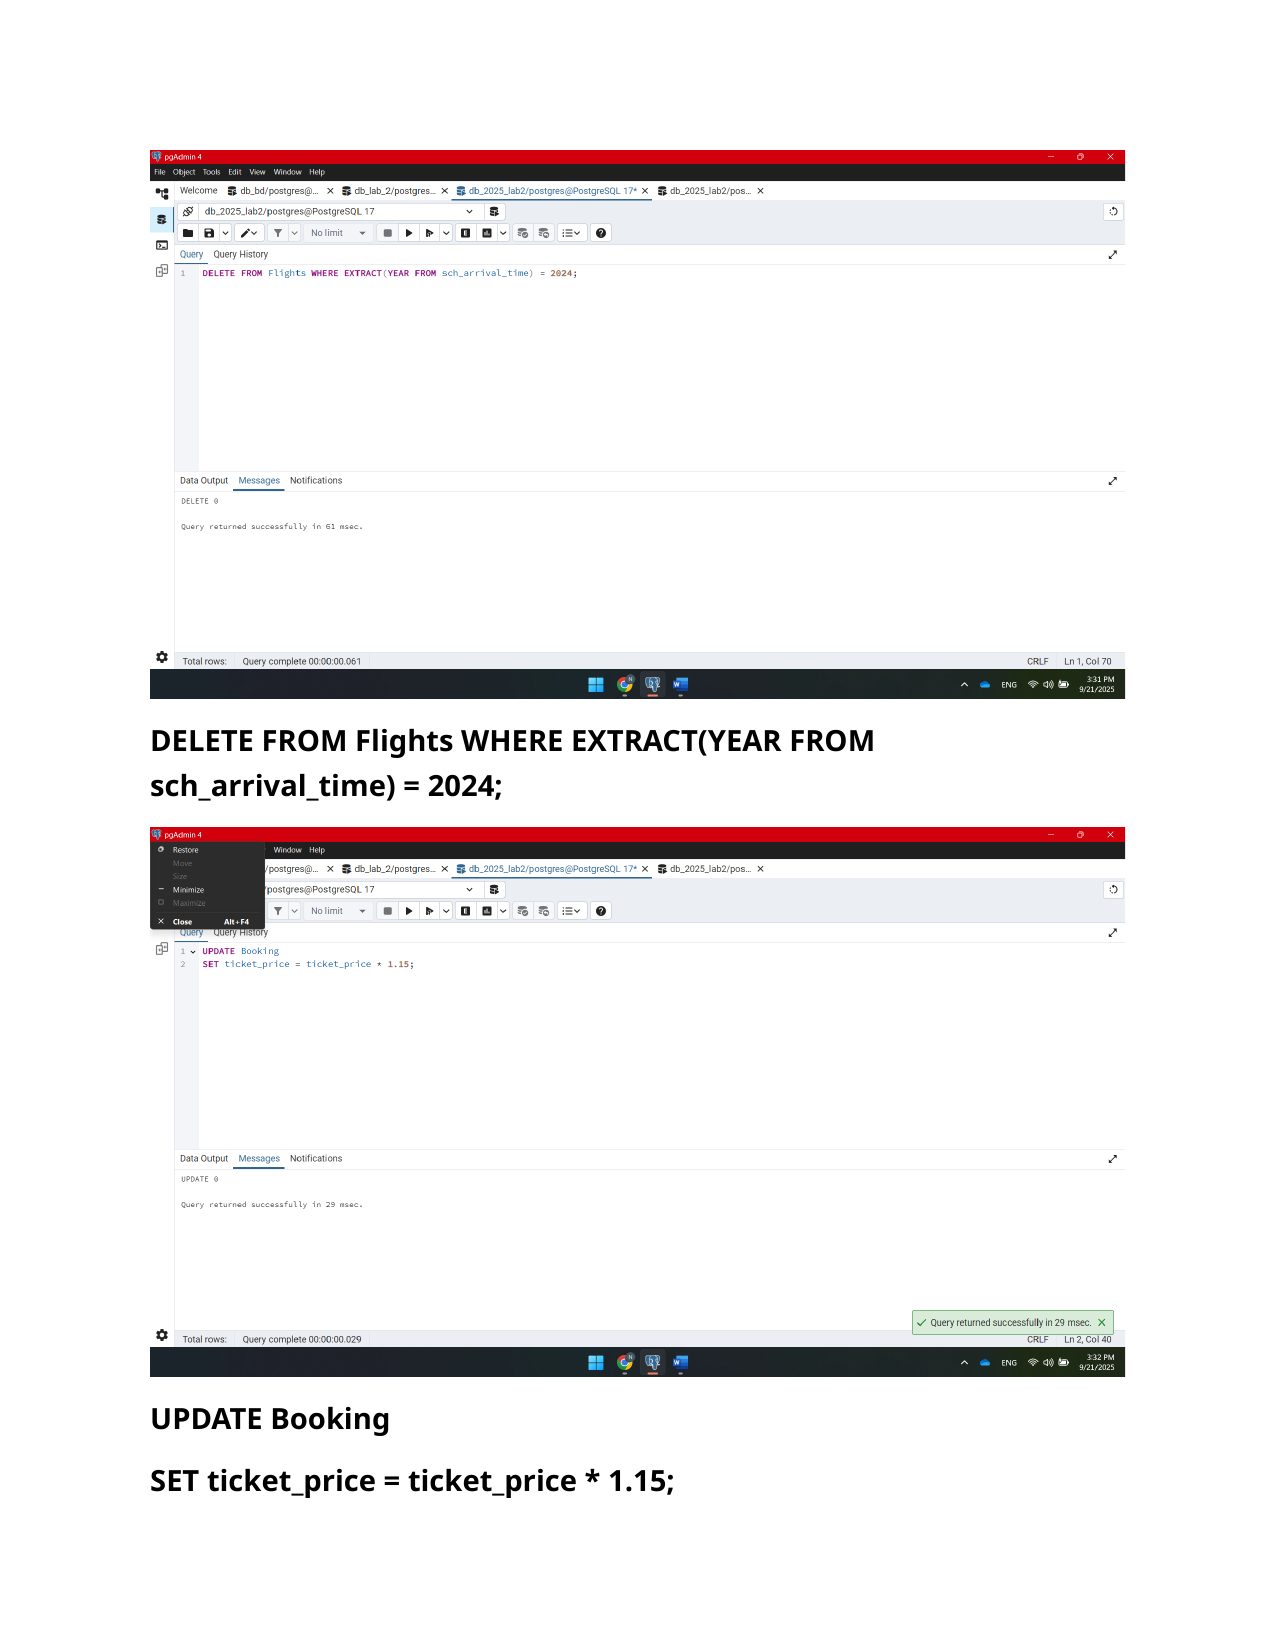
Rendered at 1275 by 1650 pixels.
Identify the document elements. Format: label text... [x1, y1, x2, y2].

text SET ticket_price = ticket_price * 1.15; [150, 1460, 1125, 1500]
picture [150, 827, 1125, 1377]
picture [150, 150, 1125, 699]
text UPDATE Booking [150, 1398, 1125, 1438]
text DELETE FROM Flights WHERE EXTRACT(YEAR FROM sch_arrival_time) = 2024; [150, 720, 1125, 805]
